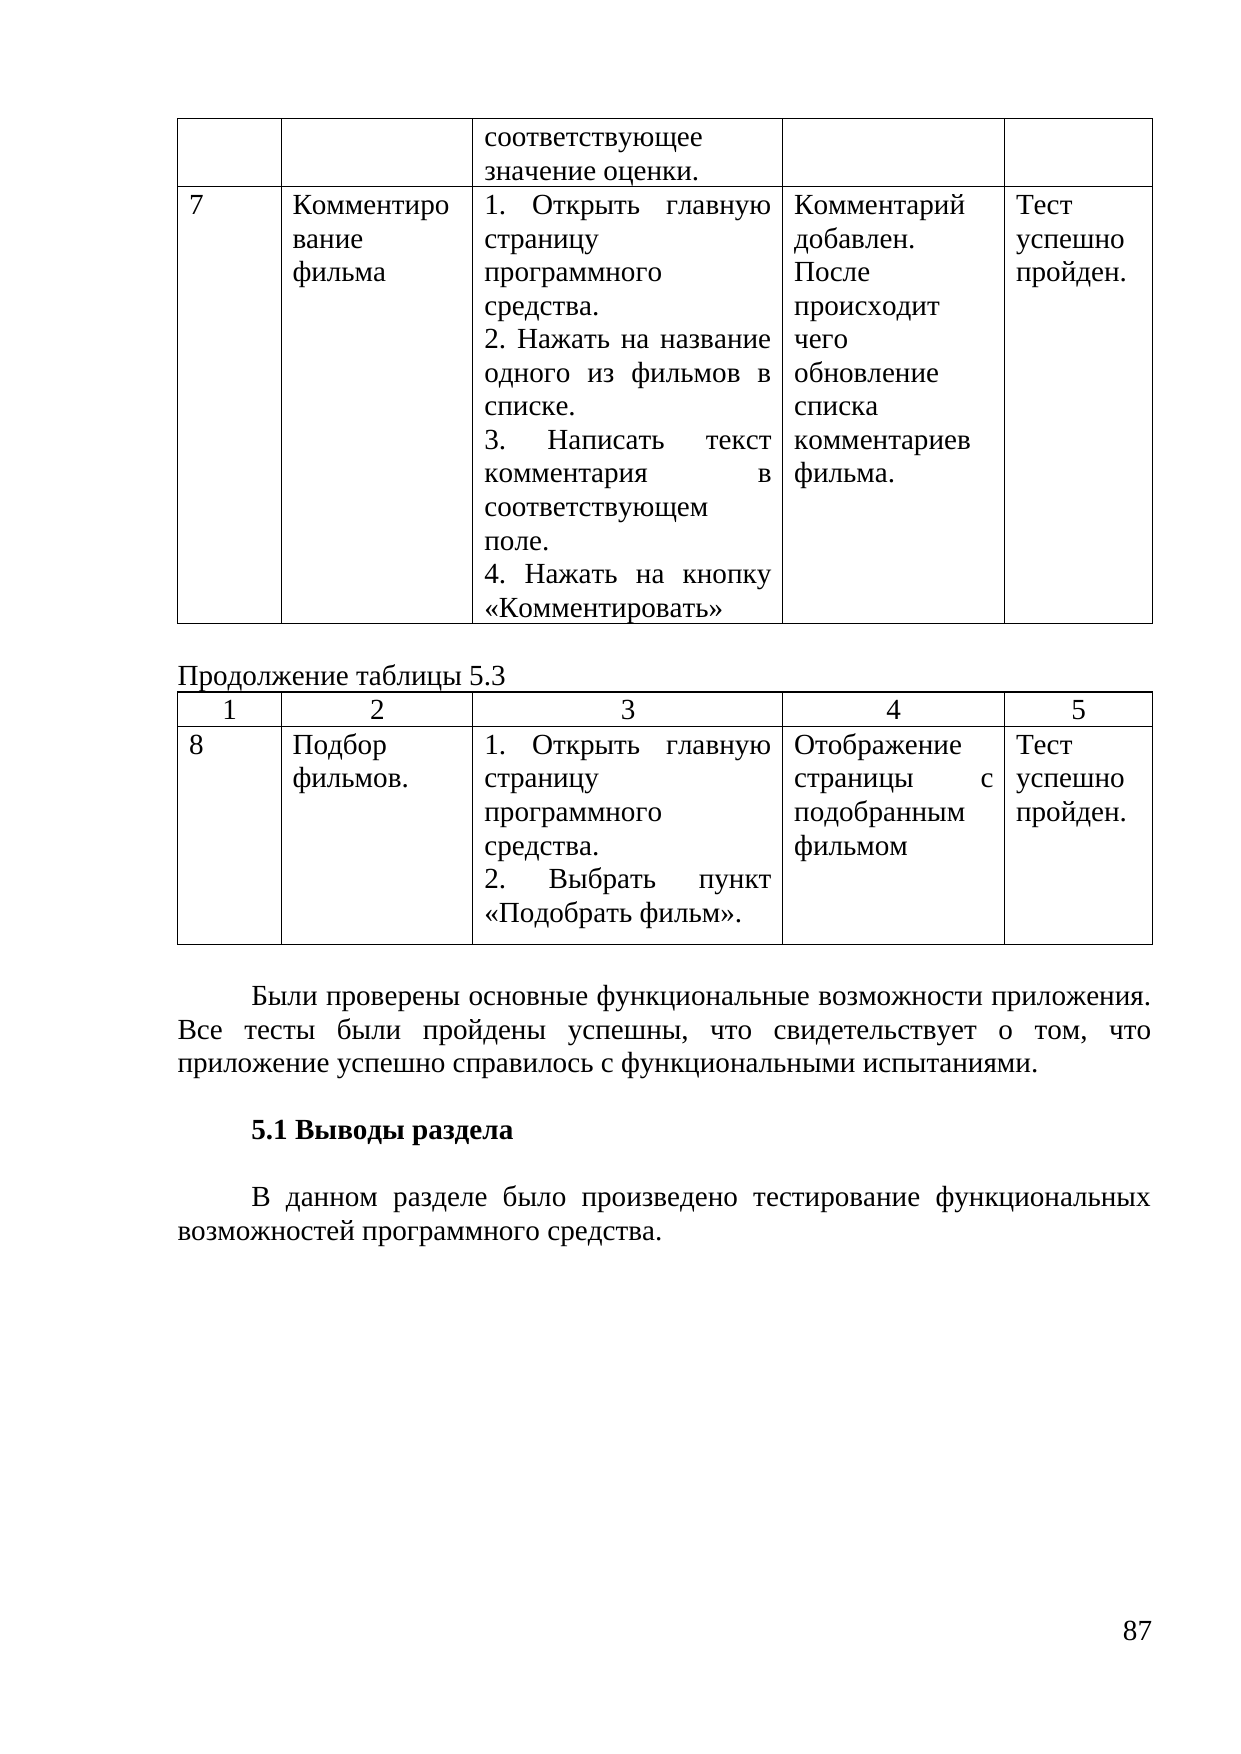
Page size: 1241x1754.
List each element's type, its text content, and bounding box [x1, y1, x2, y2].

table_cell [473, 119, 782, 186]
text Продолжение таблицы 5.3 [177, 658, 1152, 691]
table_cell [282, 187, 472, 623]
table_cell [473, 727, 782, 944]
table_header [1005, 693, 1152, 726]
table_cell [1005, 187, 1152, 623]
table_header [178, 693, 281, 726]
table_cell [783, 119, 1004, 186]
text 5.1 Выводы раздела [251, 1112, 1152, 1146]
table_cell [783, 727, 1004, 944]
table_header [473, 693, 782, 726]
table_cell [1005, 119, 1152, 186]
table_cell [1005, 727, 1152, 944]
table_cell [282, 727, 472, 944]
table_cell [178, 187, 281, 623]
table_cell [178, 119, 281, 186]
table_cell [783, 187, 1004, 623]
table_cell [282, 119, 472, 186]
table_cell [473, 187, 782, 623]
text В данном разделе было произведено тестирование функциональных возможностей программного средства. [177, 1179, 1152, 1247]
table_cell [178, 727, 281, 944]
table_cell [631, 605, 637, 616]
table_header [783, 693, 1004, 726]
text Были проверены основные функциональные возможности приложения. Все тесты были пройдены успешны, что свидетельствует о том, что приложение успешно справилось с функциональными испытаниями. [177, 978, 1152, 1079]
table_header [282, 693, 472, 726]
